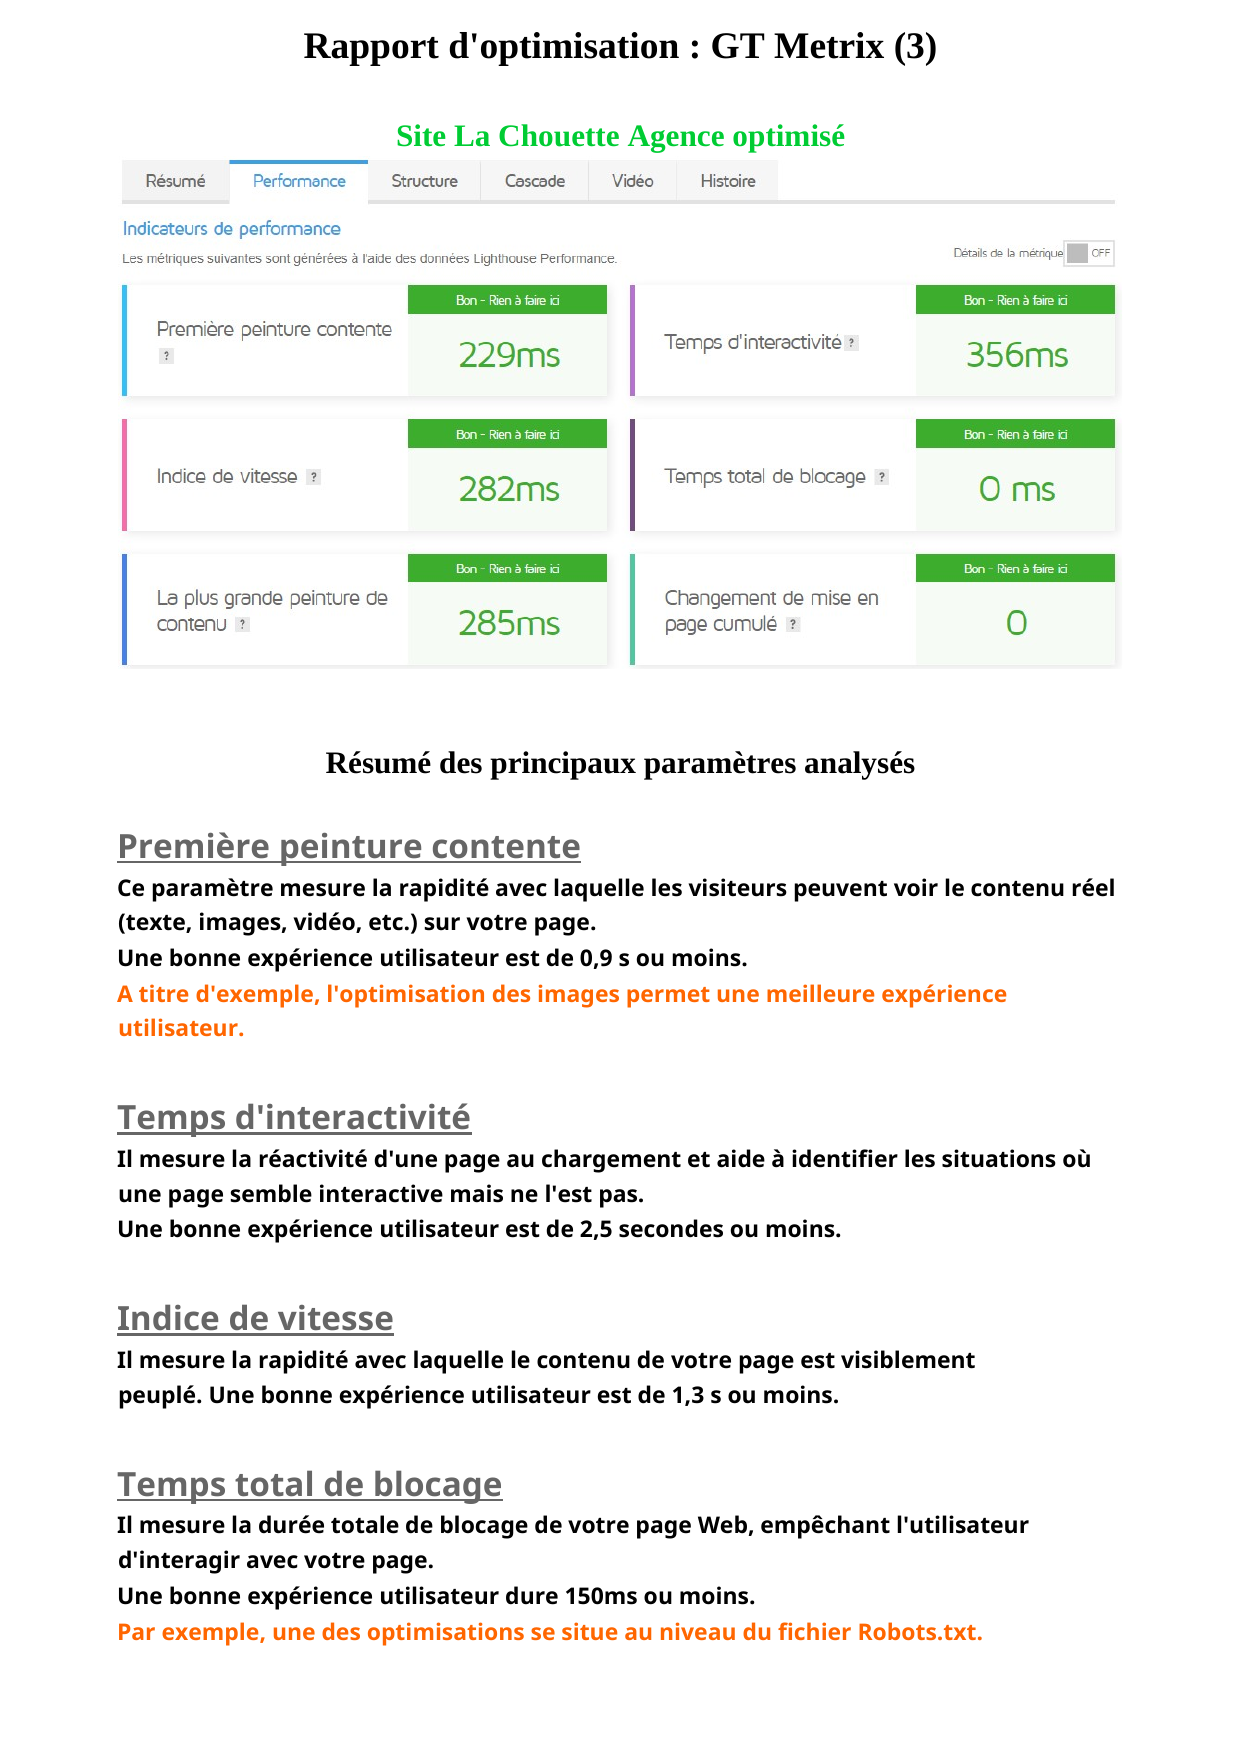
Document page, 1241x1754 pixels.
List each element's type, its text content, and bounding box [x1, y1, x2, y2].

text Il mesure la réactivité d'une page au chargement et aide à identifier les situations où une page semble interactive mais ne l'est pas. [117, 1143, 1119, 1209]
picture [118, 156, 1123, 669]
text Une bonne expérience utilisateur est de 2,5 secondes ou moins. [117, 1213, 1119, 1244]
text Résumé des principaux paramètres analysés [122, 744, 1119, 780]
subtitle Rapport d'optimisation : GT Metrix (3) [122, 23, 1119, 66]
text A titre d'exemple, l'optimisation des images permet une meilleure expérience utilisateur. [117, 977, 1119, 1043]
text Une bonne expérience utilisateur dure 150ms ou moins. [117, 1580, 1119, 1611]
text Site La Chouette Agence optimisé [122, 118, 1119, 154]
subtitle Temps d'interactivité [117, 1094, 1119, 1139]
text Il mesure la rapidité avec laquelle le contenu de votre page est visiblement peuplé. Une bonne expérience utilisateur est de 1,3 s ou moins. [117, 1344, 1018, 1410]
text Il mesure la durée totale de blocage de votre page Web, empêchant l'utilisateur d'interagir avec votre page. [117, 1509, 1119, 1575]
text Par exemple, une des optimisations se situe au niveau du fichier Robots.txt. [117, 1615, 1119, 1647]
text Ce paramètre mesure la rapidité avec laquelle les visiteurs peuvent voir le contenu réel (texte, images, vidéo, etc.) sur votre page. [117, 872, 1119, 937]
text Une bonne expérience utilisateur est de 0,9 s ou moins. [117, 942, 1119, 973]
subtitle Indice de vitesse [117, 1295, 1119, 1341]
subtitle Première peinture contente [117, 823, 1119, 868]
subtitle Temps total de blocage [117, 1461, 1119, 1506]
